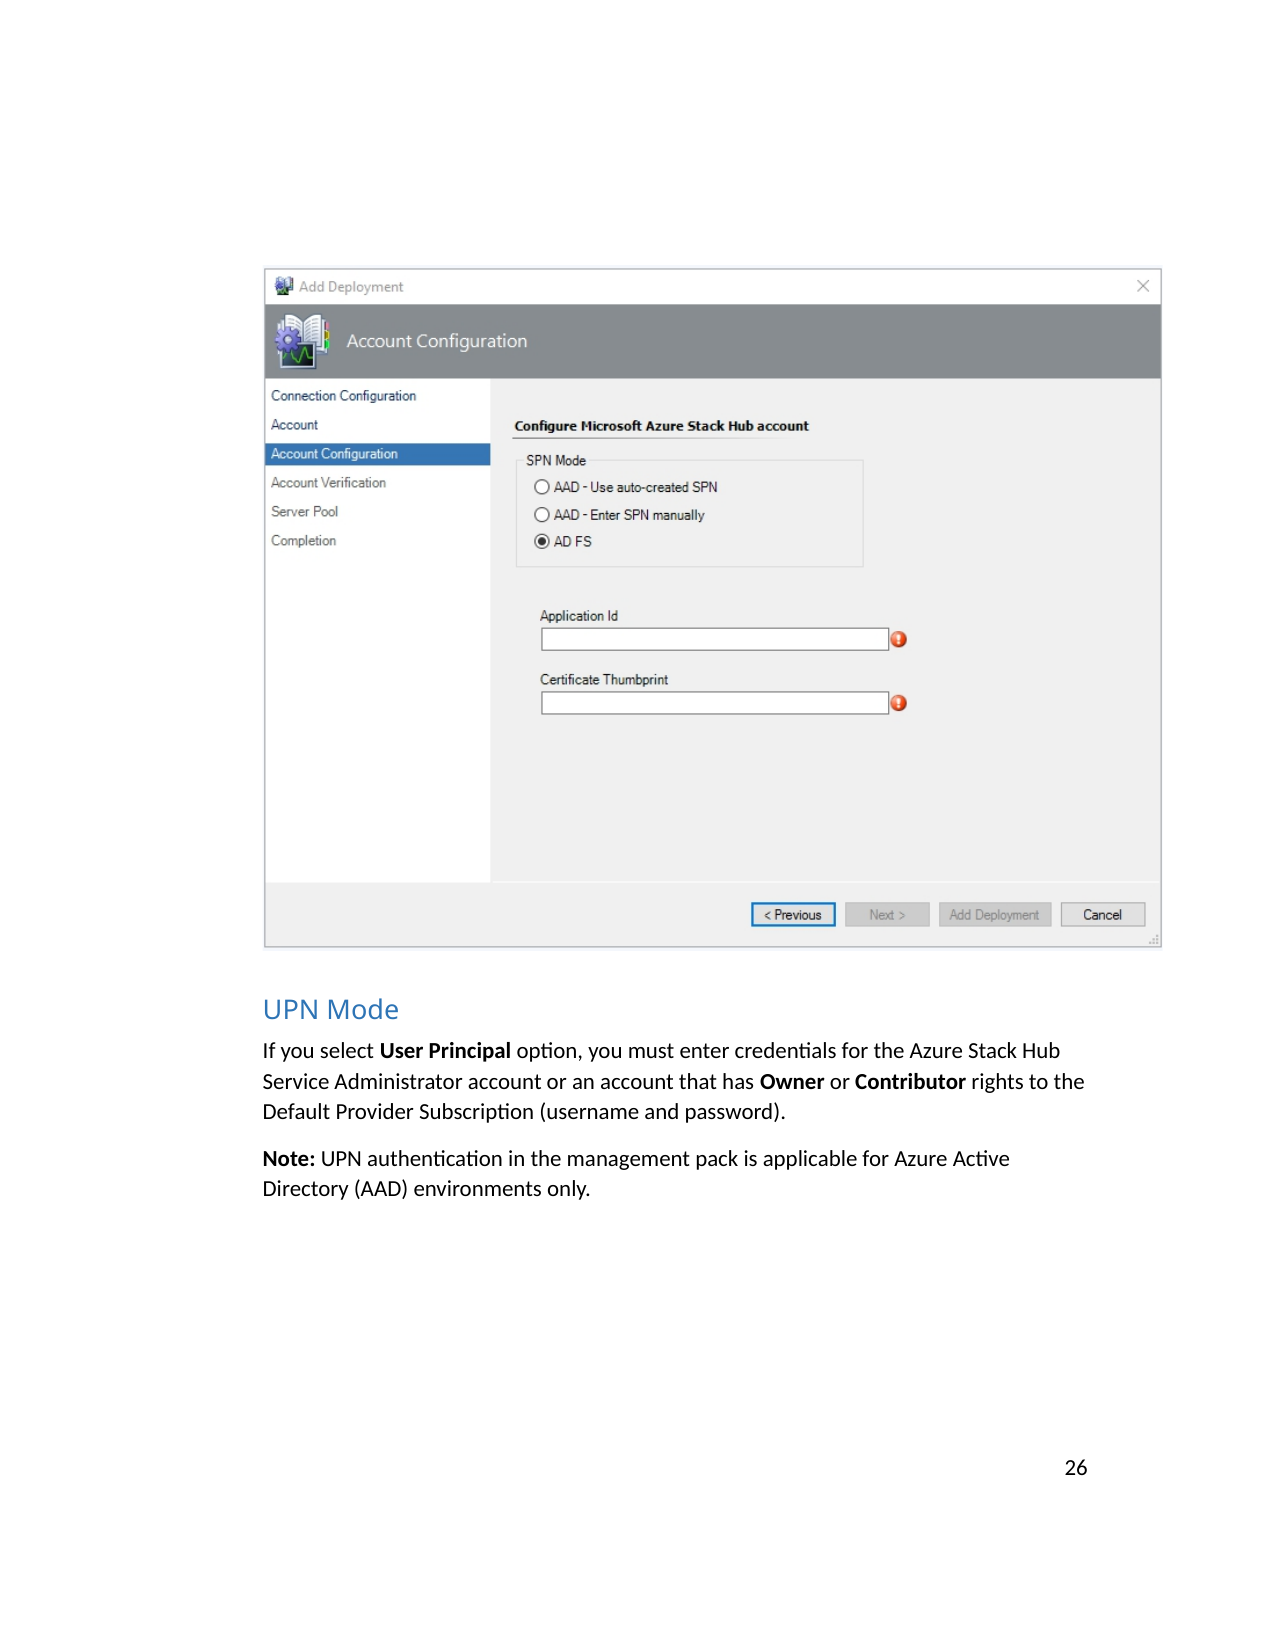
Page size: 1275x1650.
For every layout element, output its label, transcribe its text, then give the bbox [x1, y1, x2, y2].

text If you select User Principal option, you must enter credentials for the Azure Stack Hub Service Administrator account or an account that has Owner or Contributor rights to the Default Provider Subscription (username and password). [262, 1037, 1087, 1125]
text Note: UPN authentication in the management pack is applicable for Azure Active Directory (AAD) environments only. [262, 1144, 1087, 1202]
picture [262, 265, 1163, 951]
subtitle UPN Mode [262, 991, 1087, 1027]
